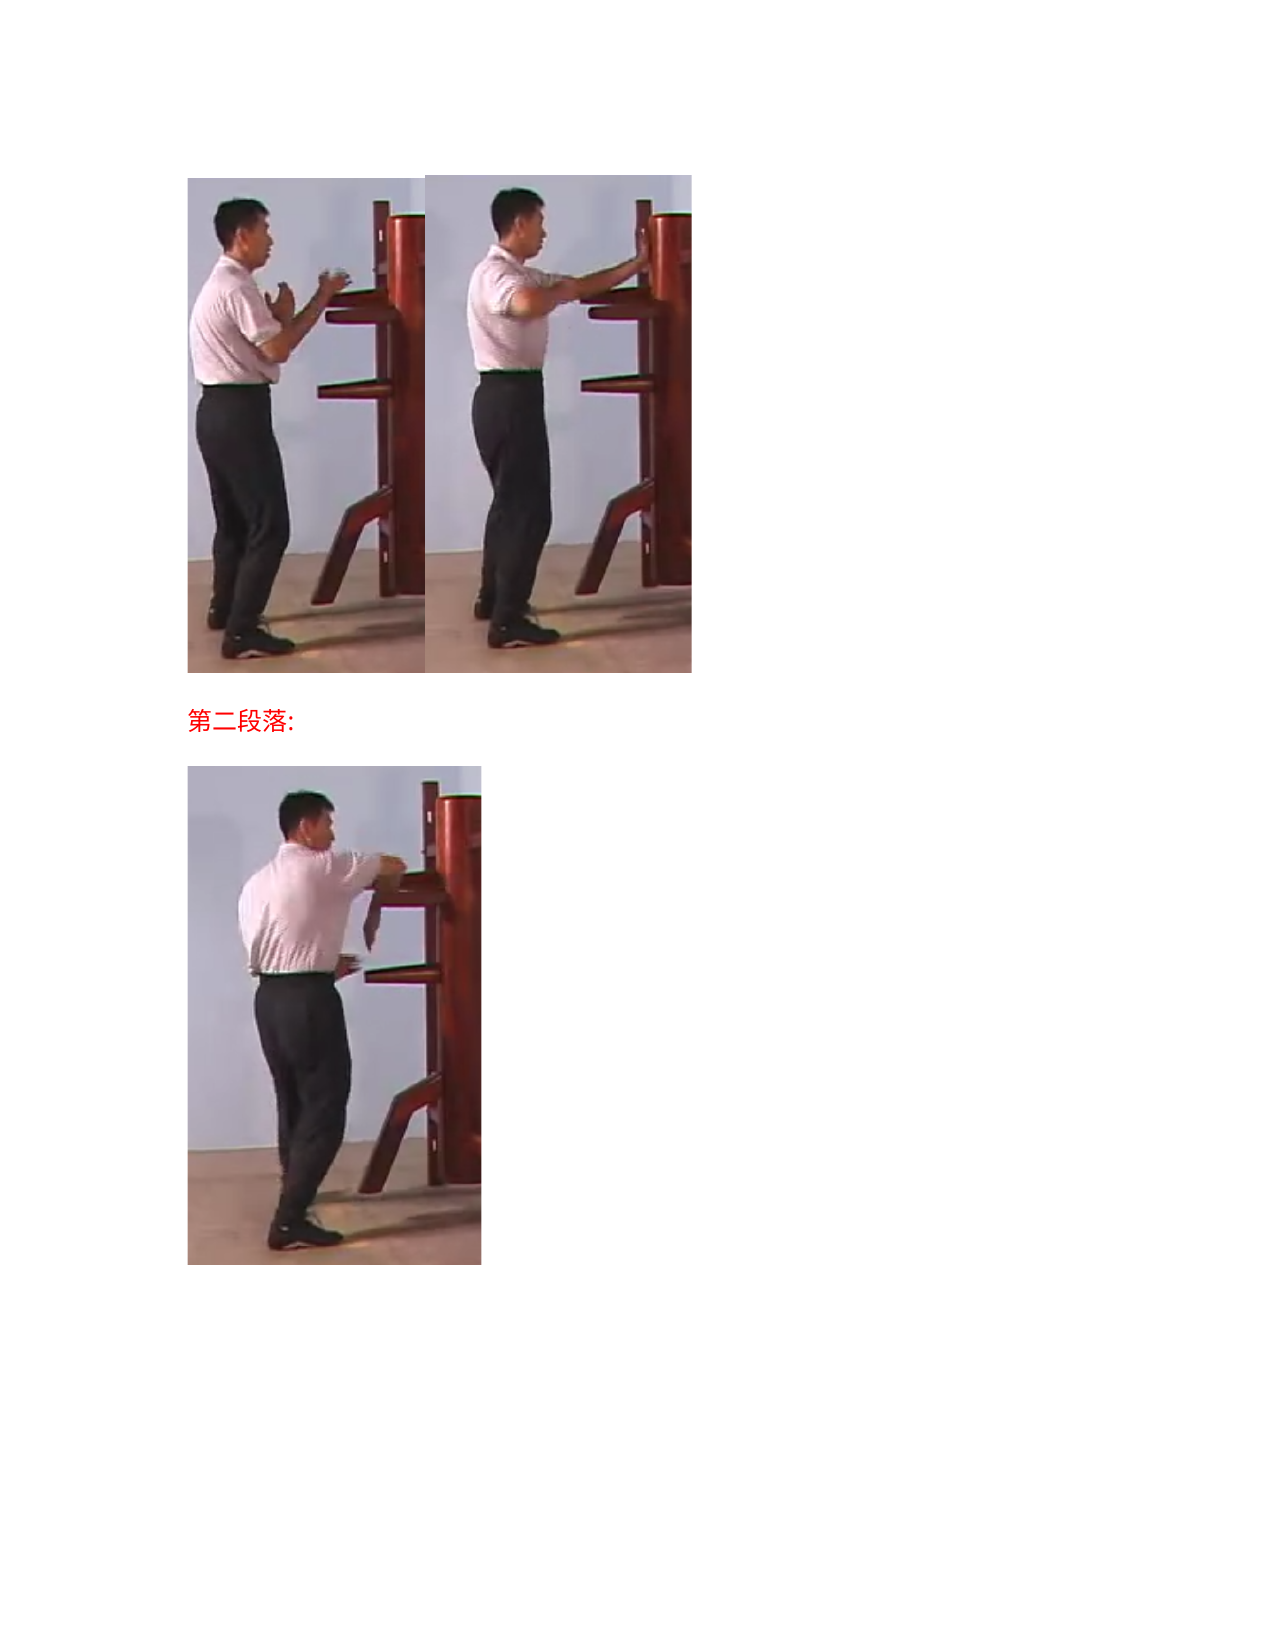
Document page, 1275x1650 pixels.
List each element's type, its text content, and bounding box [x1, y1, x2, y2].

picture [187, 175, 692, 673]
picture [187, 766, 482, 1265]
text 第二段落: [187, 701, 1087, 738]
